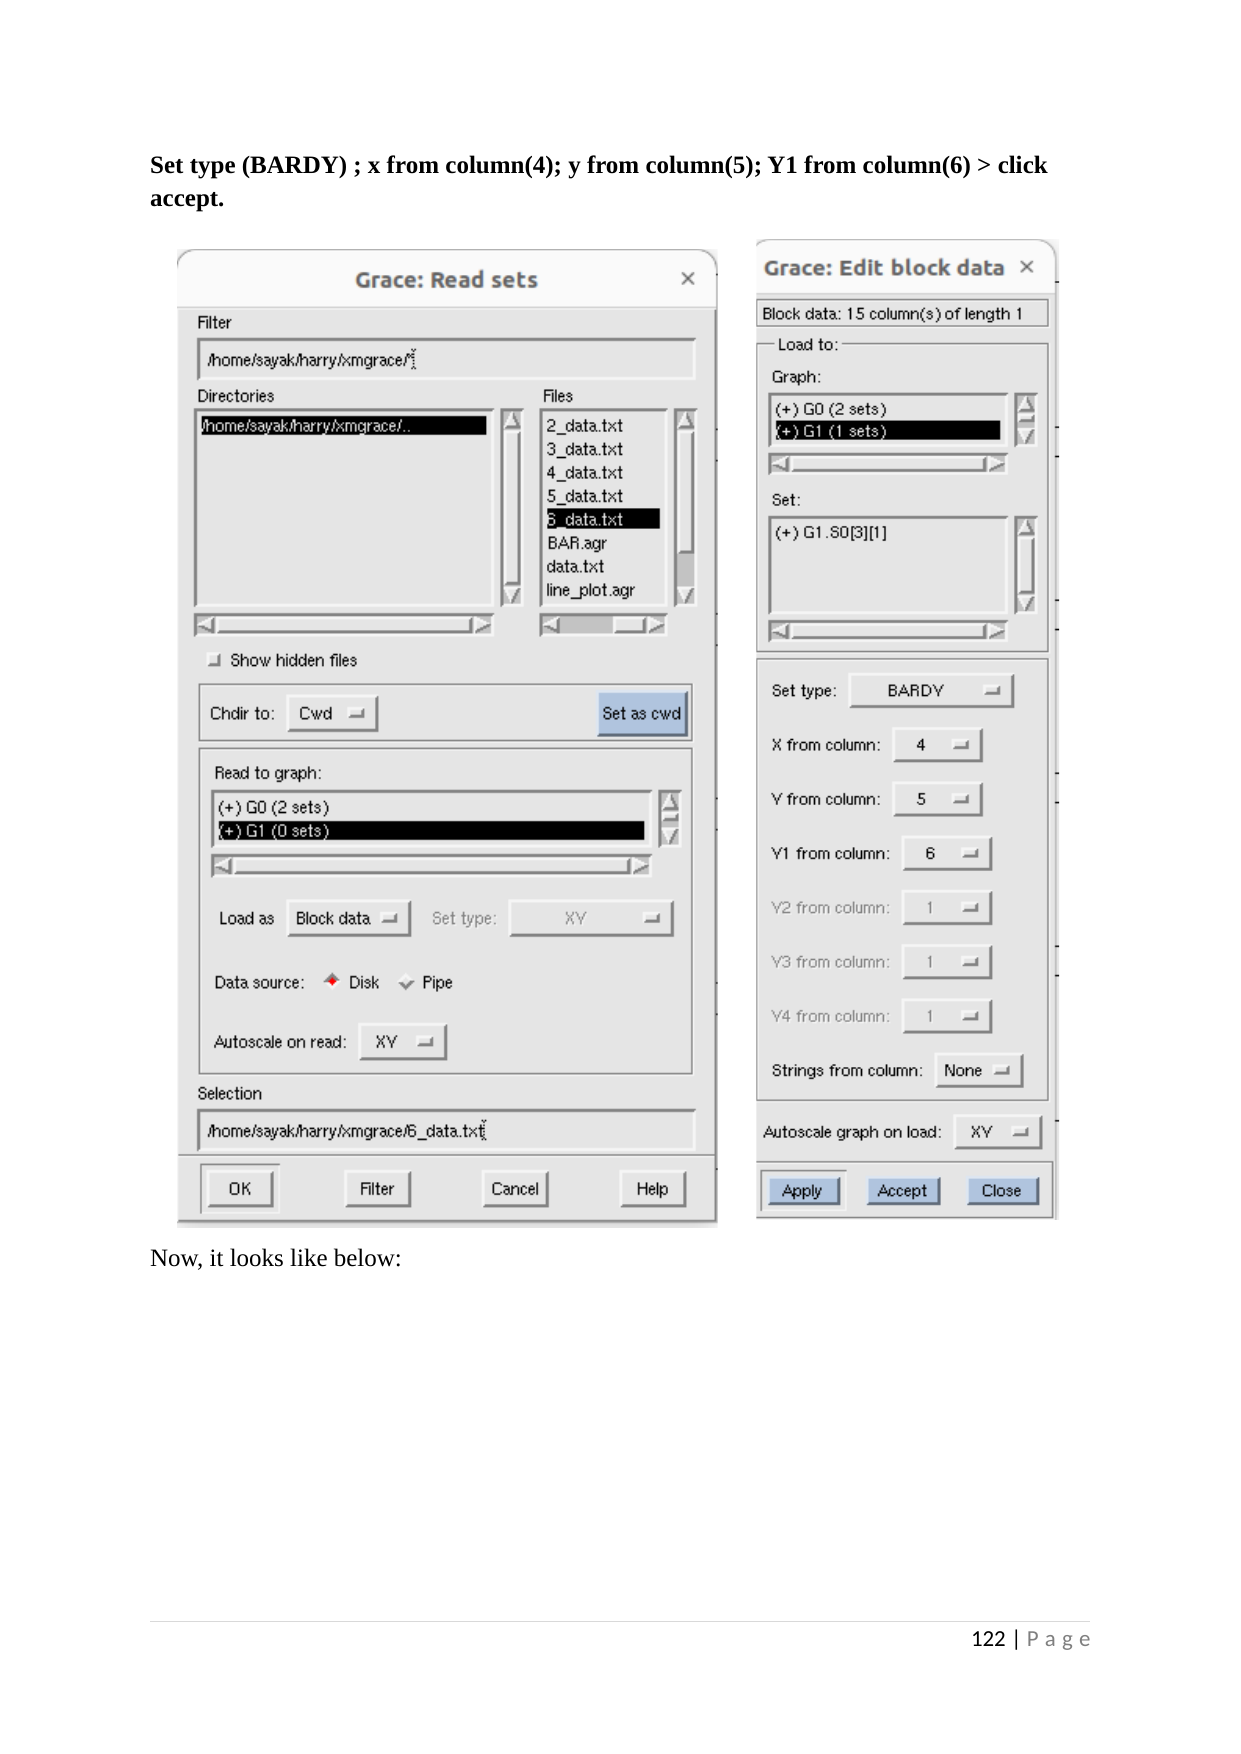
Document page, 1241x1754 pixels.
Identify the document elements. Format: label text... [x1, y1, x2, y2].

picture [177, 249, 718, 1228]
text Set type (BARDY) ; x from column(4); y from column(5); Y1 from column(6) > click accept. [150, 150, 1090, 212]
picture [756, 239, 1060, 1220]
